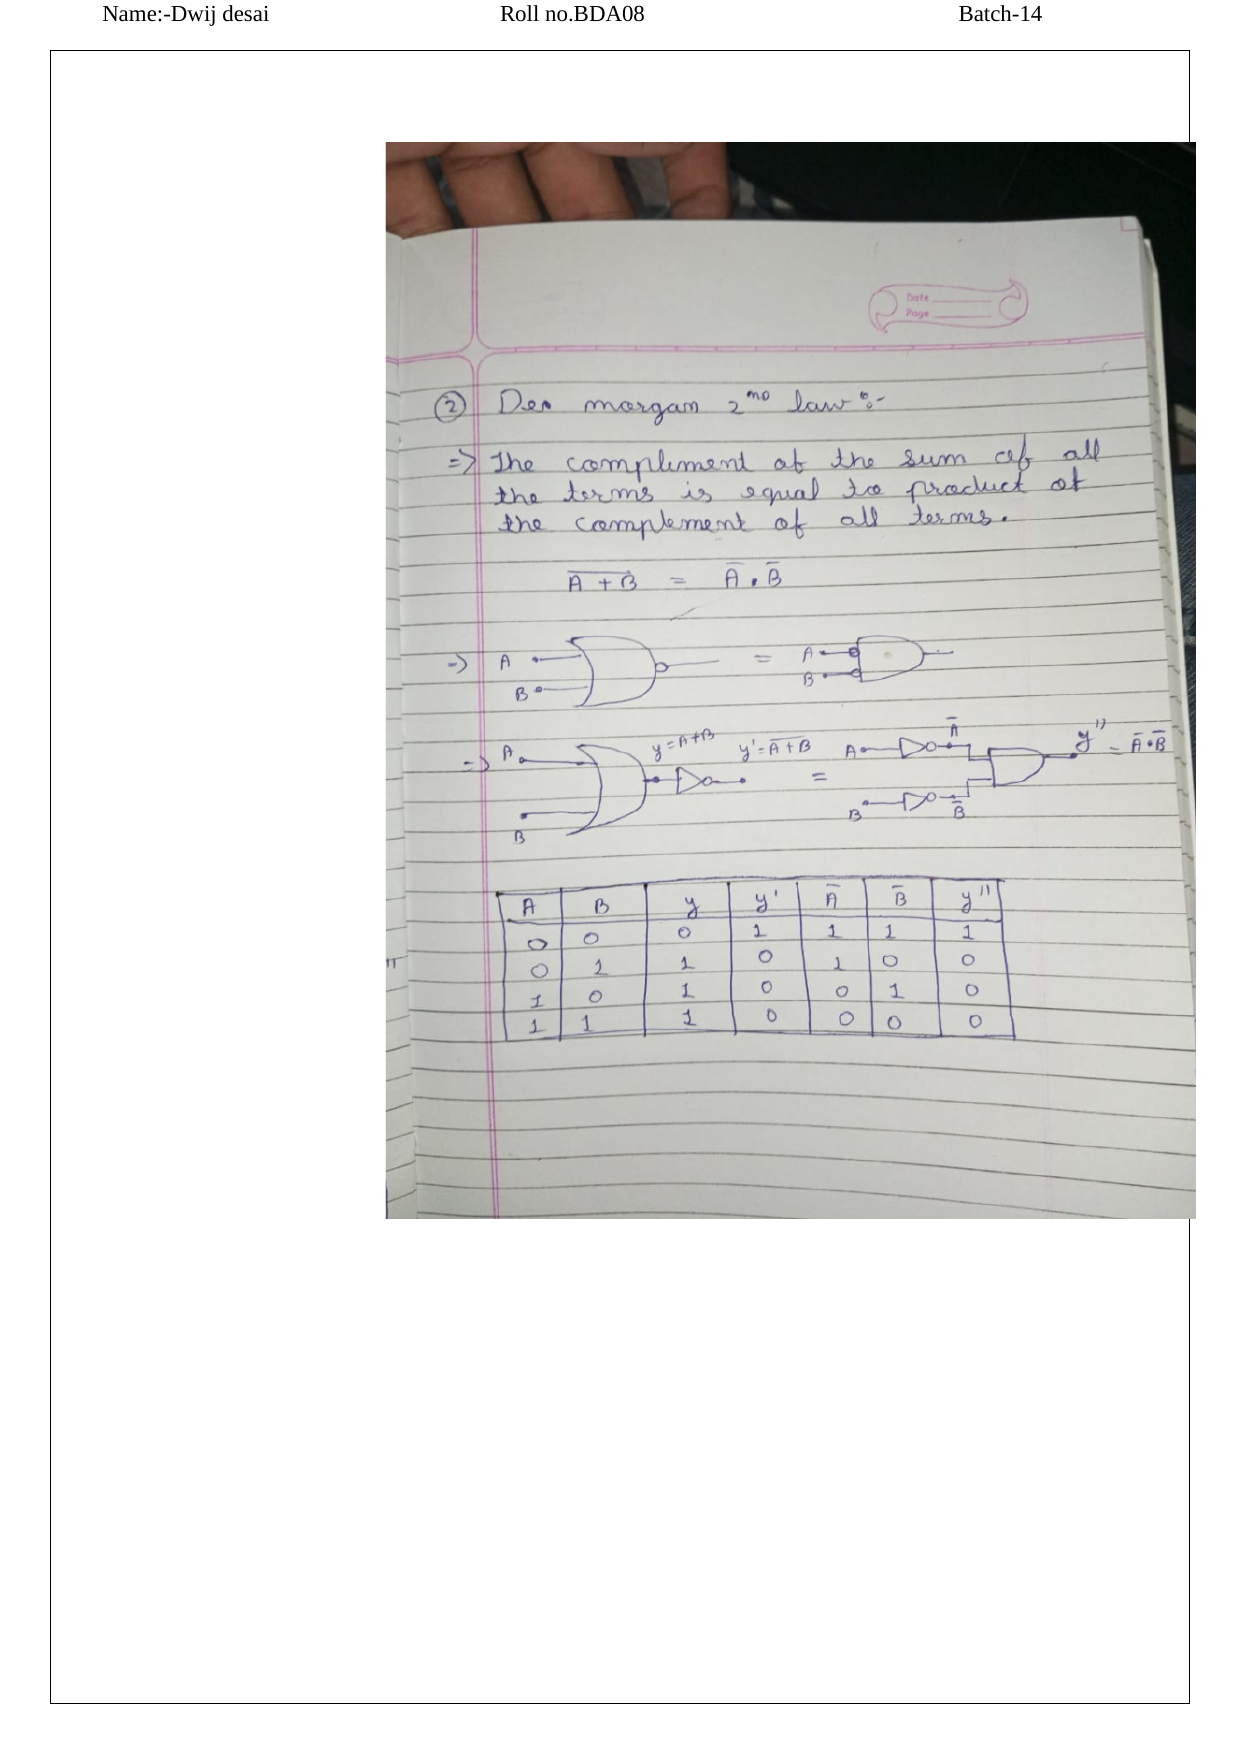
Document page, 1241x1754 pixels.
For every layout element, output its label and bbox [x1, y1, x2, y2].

picture [386, 142, 1196, 1219]
